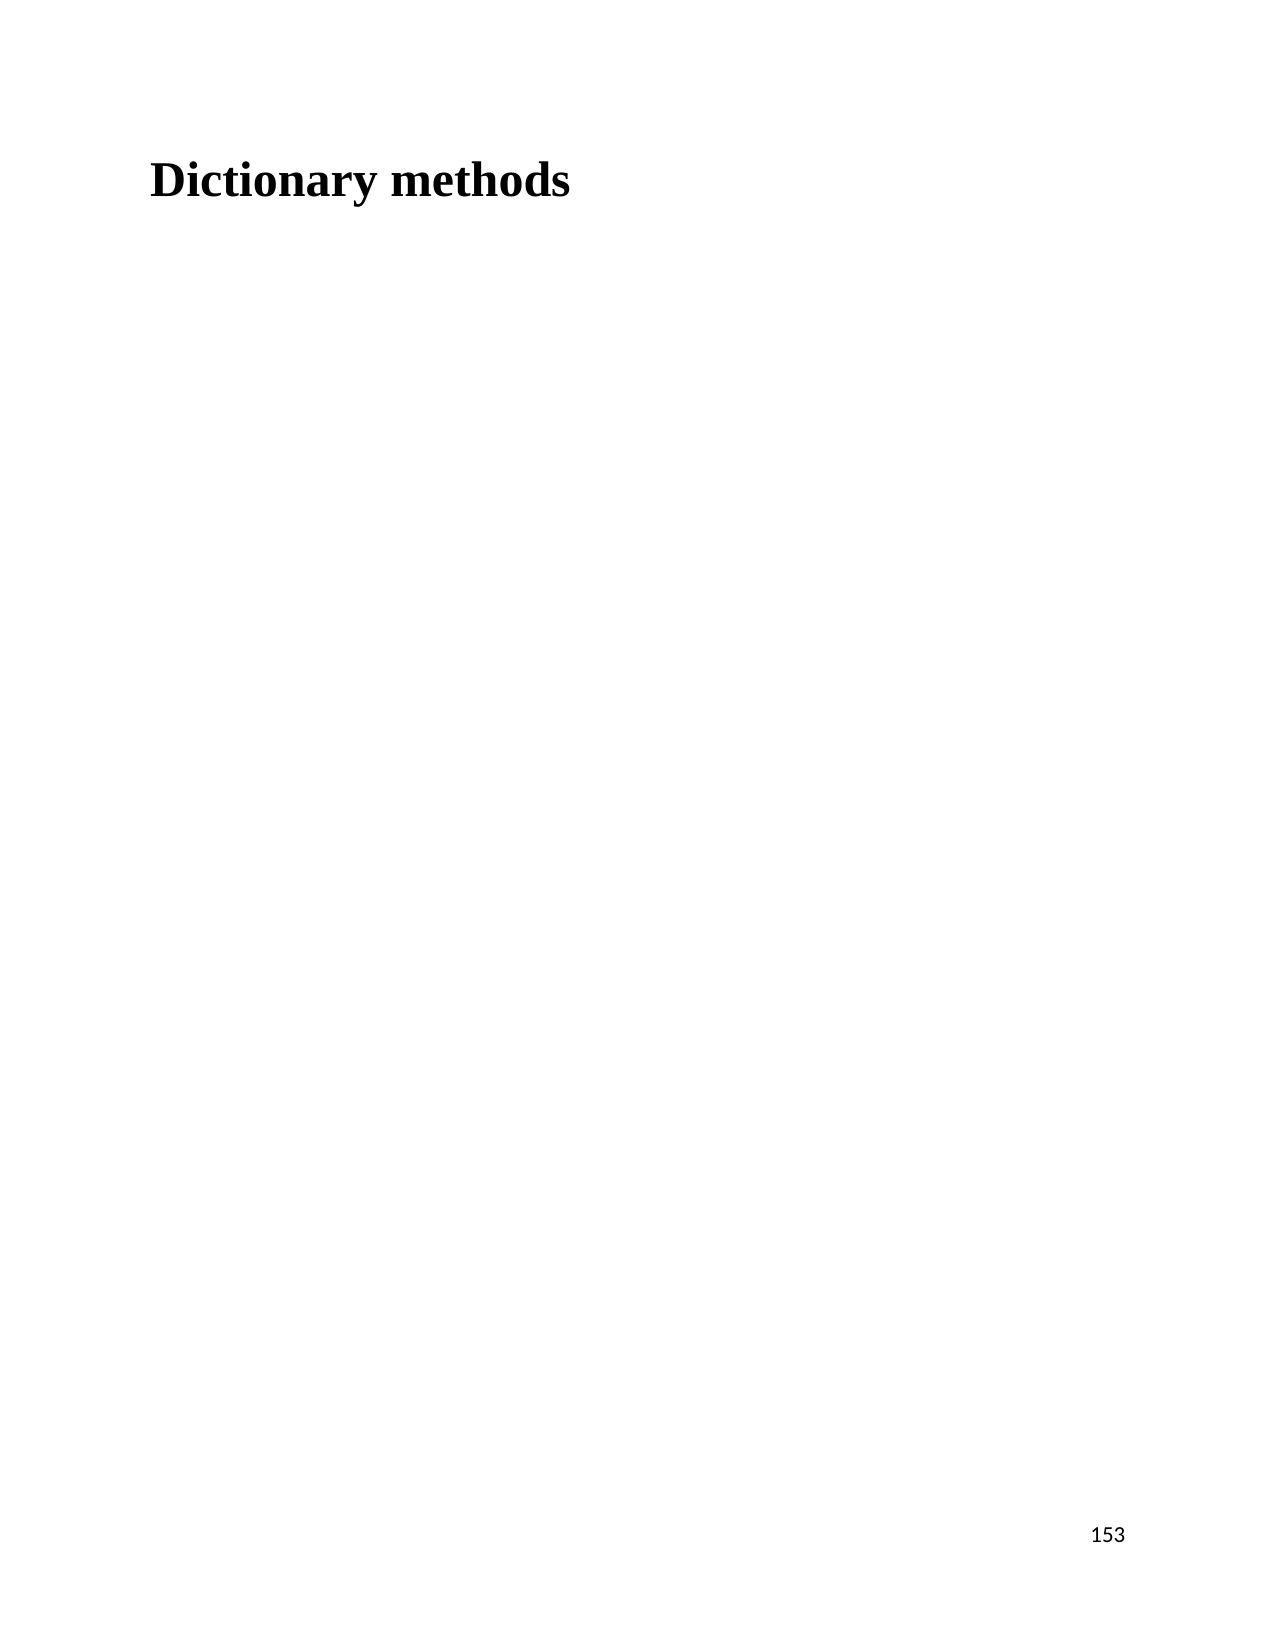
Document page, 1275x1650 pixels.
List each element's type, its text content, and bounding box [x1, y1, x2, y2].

subtitle Dictionary methods [150, 150, 1125, 207]
